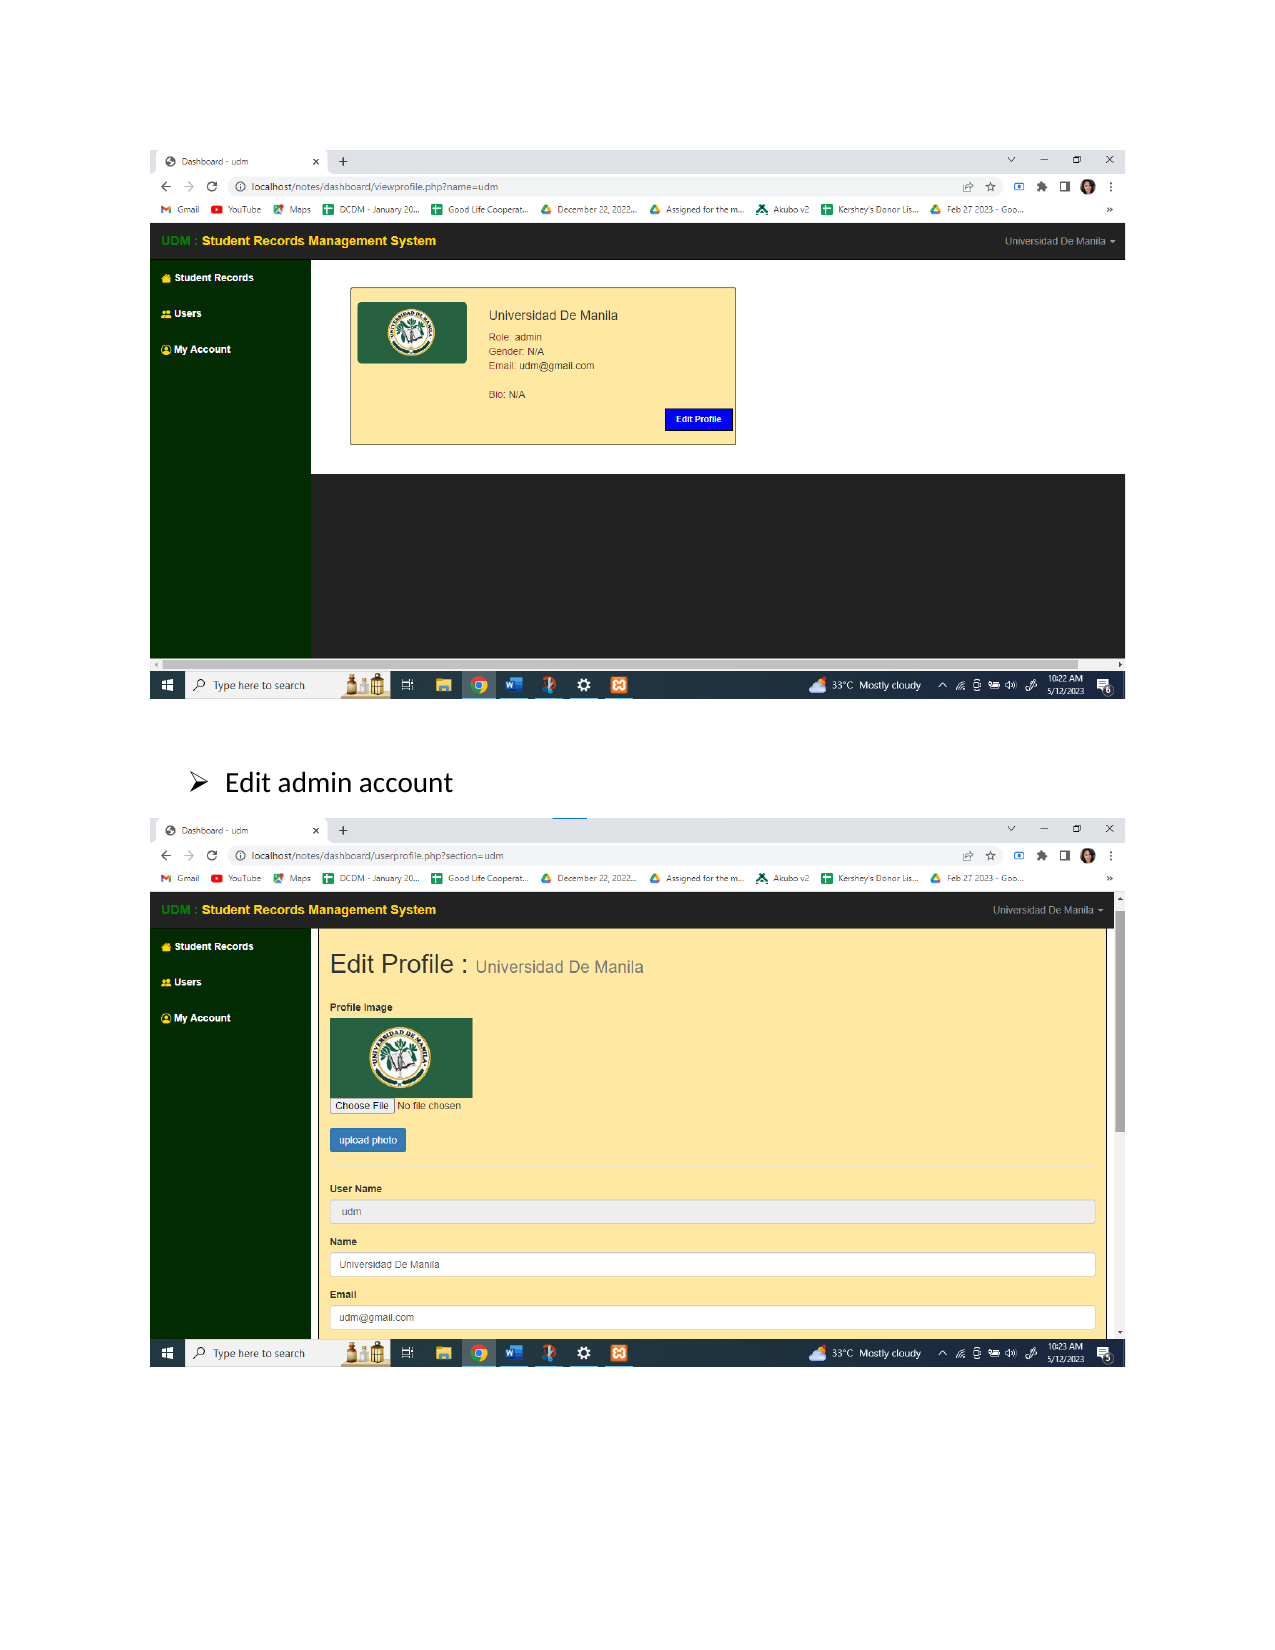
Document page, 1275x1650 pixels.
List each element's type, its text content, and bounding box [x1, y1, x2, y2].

list Edit admin account [187, 764, 1125, 799]
picture [150, 818, 1125, 1367]
picture [150, 150, 1125, 699]
